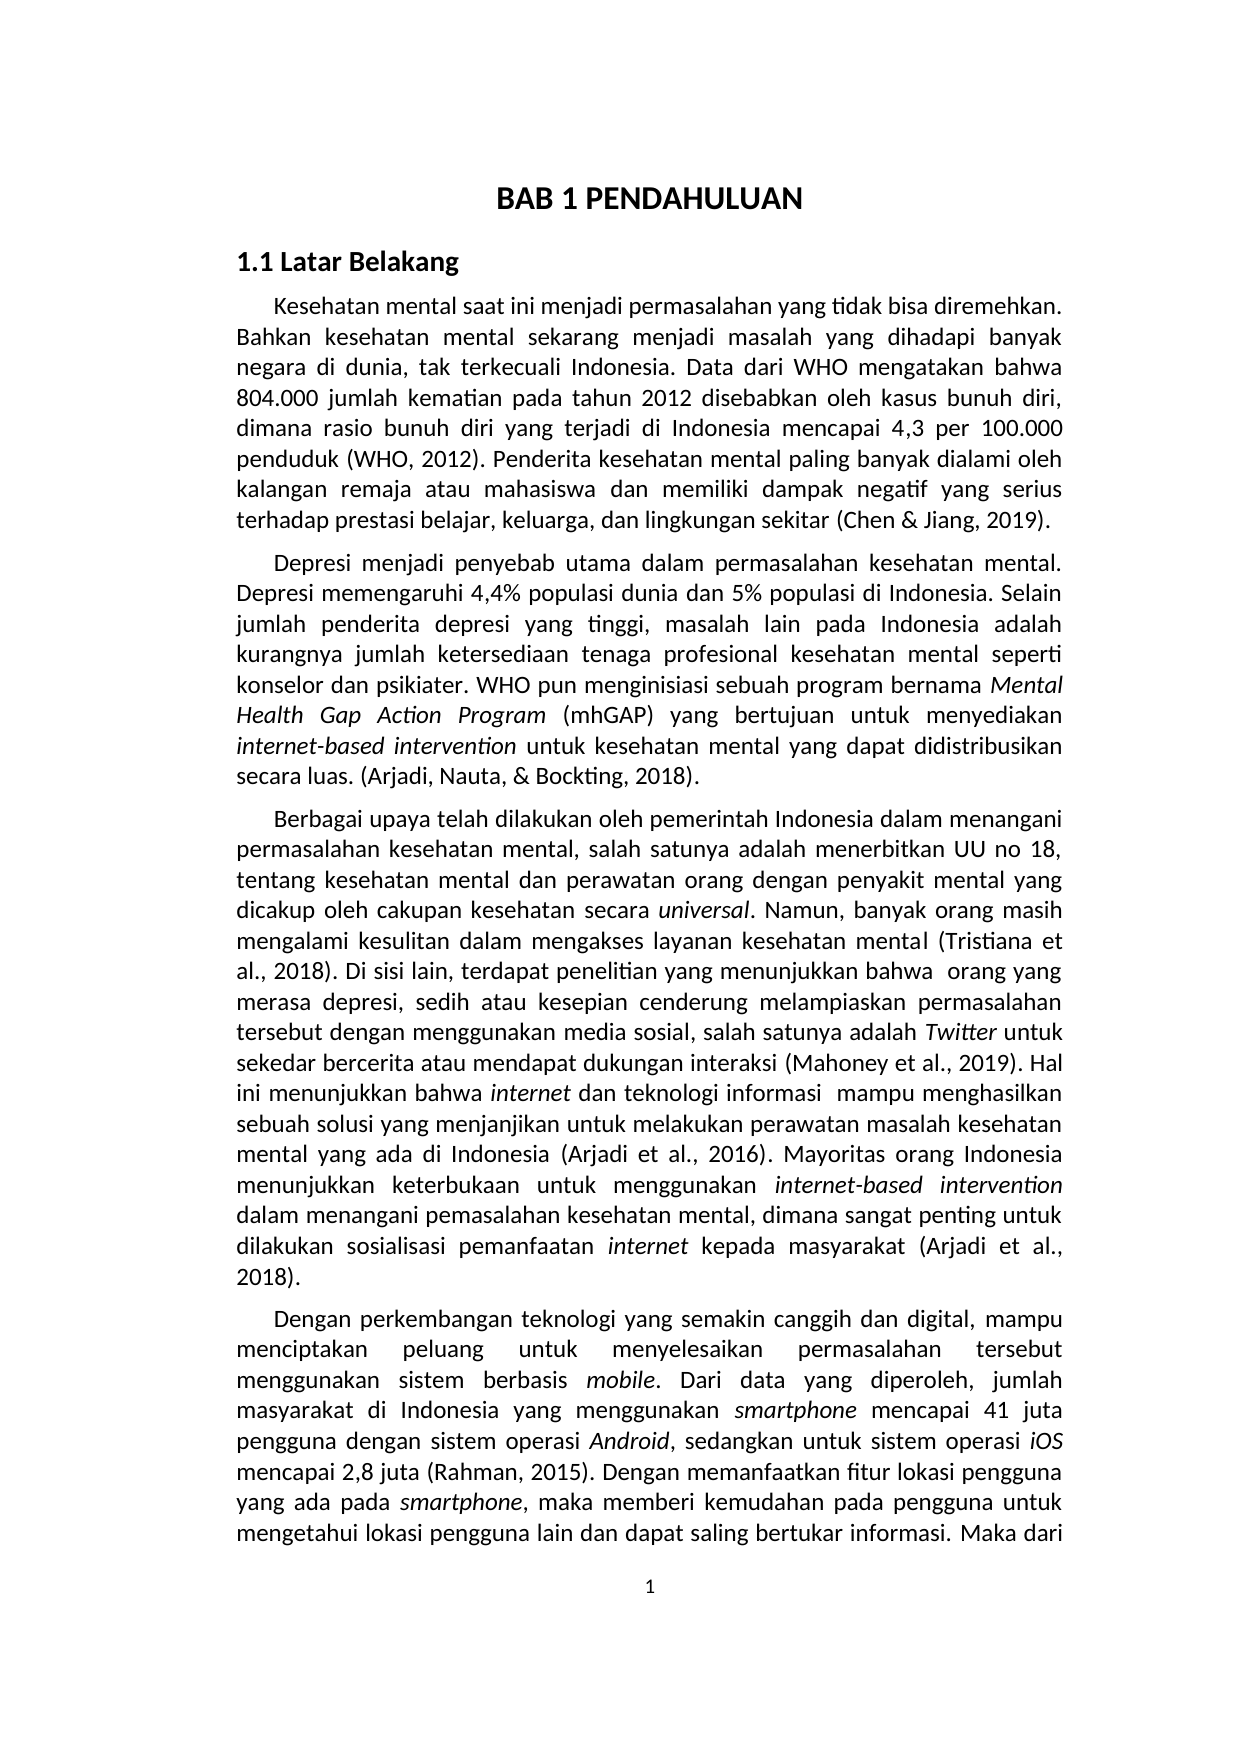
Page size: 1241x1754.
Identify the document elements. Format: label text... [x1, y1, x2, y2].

subtitle PENDAHULUAN [236, 177, 1063, 218]
text Berbagai upaya telah dilakukan oleh pemerintah Indonesia dalam menangani permasalahan kesehatan mental, salah satunya adalah menerbitkan UU no 18, tentang kesehatan mental dan perawatan orang dengan penyakit mental yang dicakup oleh cakupan kesehatan secara universal. Namun, banyak orang masih mengalami kesulitan dalam mengakses layanan kesehatan mental (Tristiana et al., 2018). Di sisi lain, terdapat penelitian yang menunjukkan bahwa orang yang merasa depresi, sedih atau kesepian cenderung melampiaskan permasalahan tersebut dengan menggunakan media sosial, salah satunya adalah Twitter untuk sekedar bercerita atau mendapat dukungan interaksi (Mahoney et al., 2019). Hal ini menunjukkan bahwa internet dan teknologi informasi mampu menghasilkan sebuah solusi yang menjanjikan untuk melakukan perawatan masalah kesehatan mental yang ada di Indonesia (Arjadi et al., 2016). Mayoritas orang Indonesia menunjukkan keterbukaan untuk menggunakan internet-based intervention dalam menangani pemasalahan kesehatan mental, dimana sangat penting untuk dilakukan sosialisasi pemanfaatan internet kepada masyarakat (Arjadi et al., 2018). [236, 803, 1063, 1291]
text Kesehatan mental saat ini menjadi permasalahan yang tidak bisa diremehkan. Bahkan kesehatan mental sekarang menjadi masalah yang dihadapi banyak negara di dunia, tak terkecuali Indonesia. Data dari WHO mengatakan bahwa 804.000 jumlah kematian pada tahun 2012 disebabkan oleh kasus bunuh diri, dimana rasio bunuh diri yang terjadi di Indonesia mencapai 4,3 per 100.000 penduduk (WHO, 2012). Penderita kesehatan mental paling banyak dialami oleh kalangan remaja atau mahasiswa dan memiliki dampak negatif yang serius terhadap prestasi belajar, keluarga, dan lingkungan sekitar (Chen & Jiang, 2019). [236, 291, 1063, 535]
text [236, 1303, 1063, 1547]
text Depresi menjadi penyebab utama dalam permasalahan kesehatan mental. Depresi memengaruhi 4,4% populasi dunia dan 5% populasi di Indonesia. Selain jumlah penderita depresi yang tinggi, masalah lain pada Indonesia adalah kurangnya jumlah ketersediaan tenaga profesional kesehatan mental seperti konselor dan psikiater. WHO pun menginisiasi sebuah program bernama Mental Health Gap Action Program (mhGAP) yang bertujuan untuk menyediakan internet-based intervention untuk kesehatan mental yang dapat didistribusikan secara luas. (Arjadi, Nauta, & Bockting, 2018). [236, 547, 1063, 791]
subtitle Latar Belakang [236, 243, 1063, 278]
